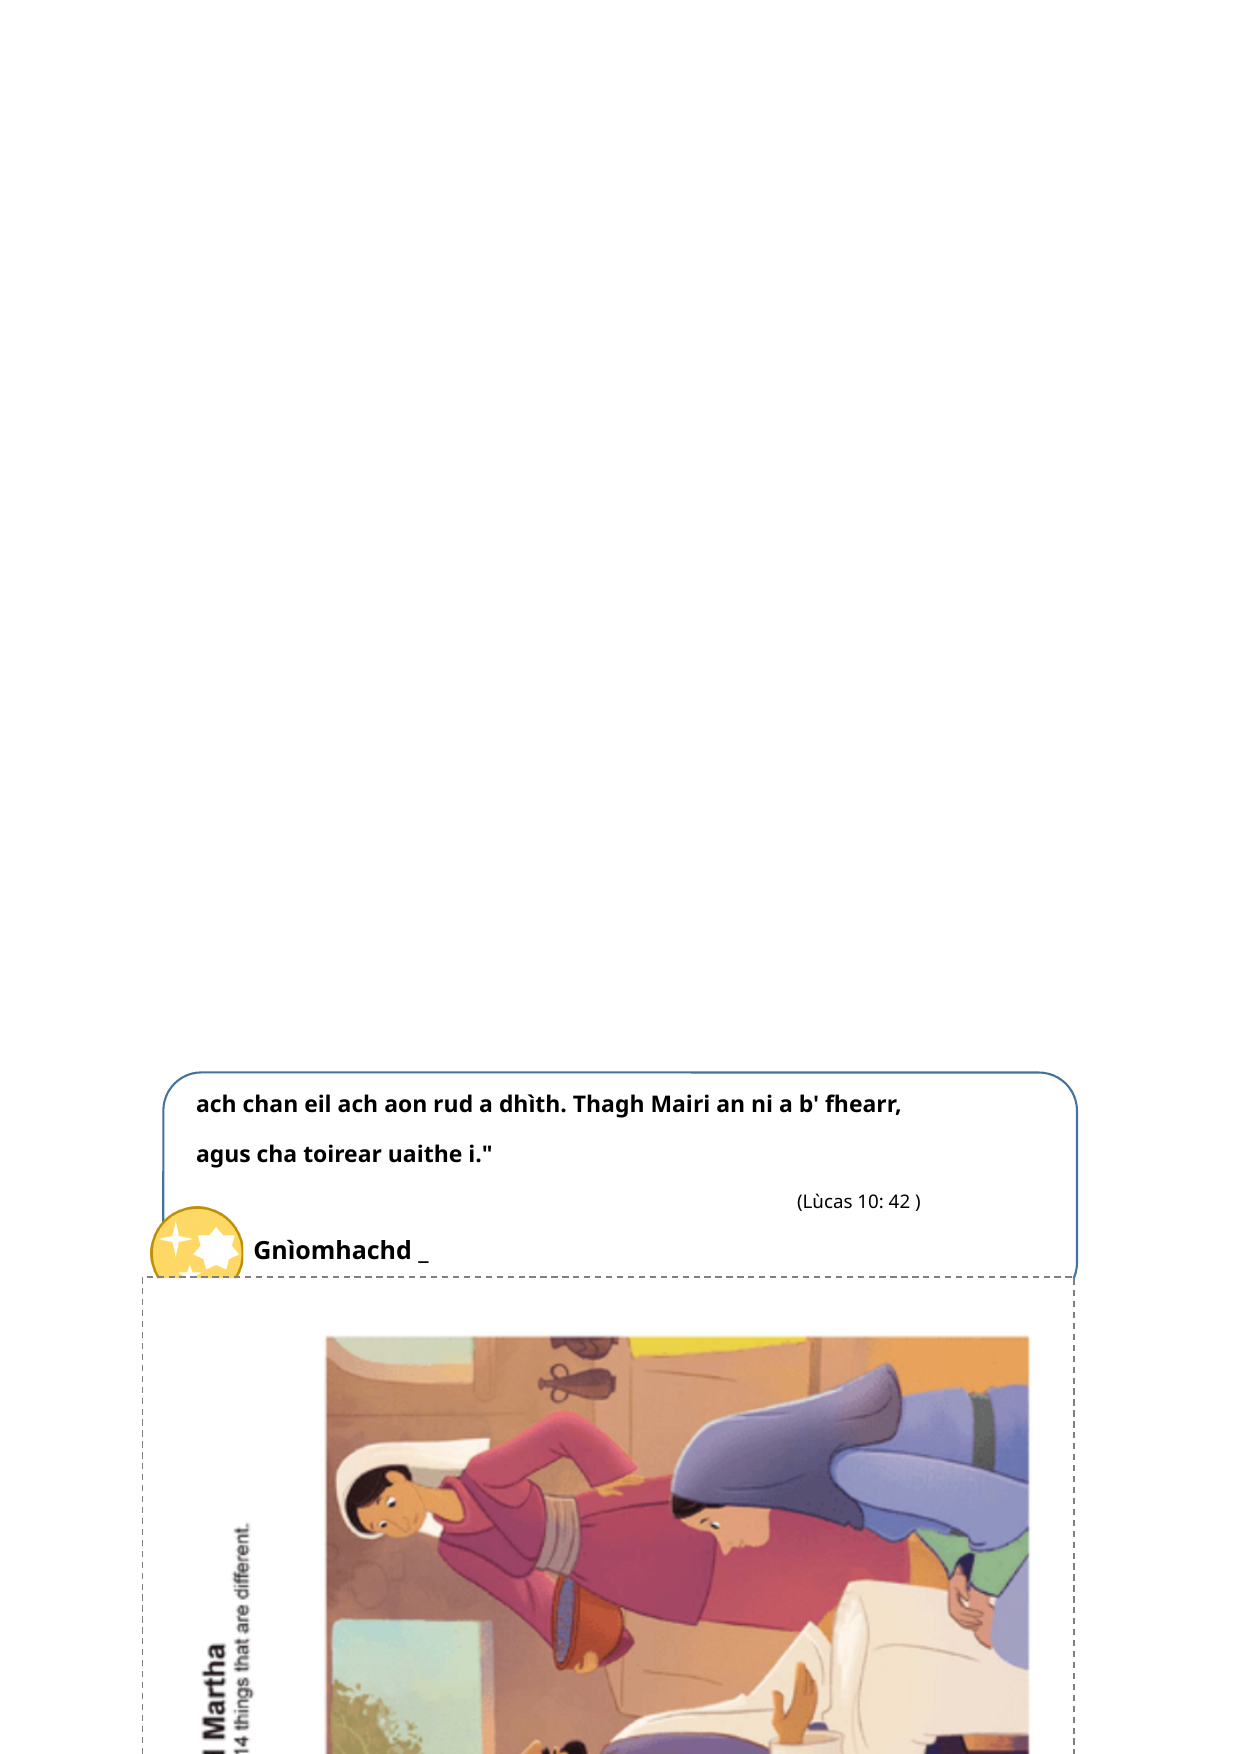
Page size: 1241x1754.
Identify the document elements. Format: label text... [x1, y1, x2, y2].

text Gnìomhachd _ [244, 1233, 1090, 1267]
text (Lùcas 10: 42 ) [150, 1188, 1090, 1214]
text agus cha toirear uaithe i." [150, 1138, 1090, 1169]
text ach chan eil ach aon rud a dhìth. Thagh Mairi an ni a b' fhearr, [150, 1088, 1090, 1119]
picture [145, 1279, 1074, 1754]
picture [150, 1206, 244, 1278]
